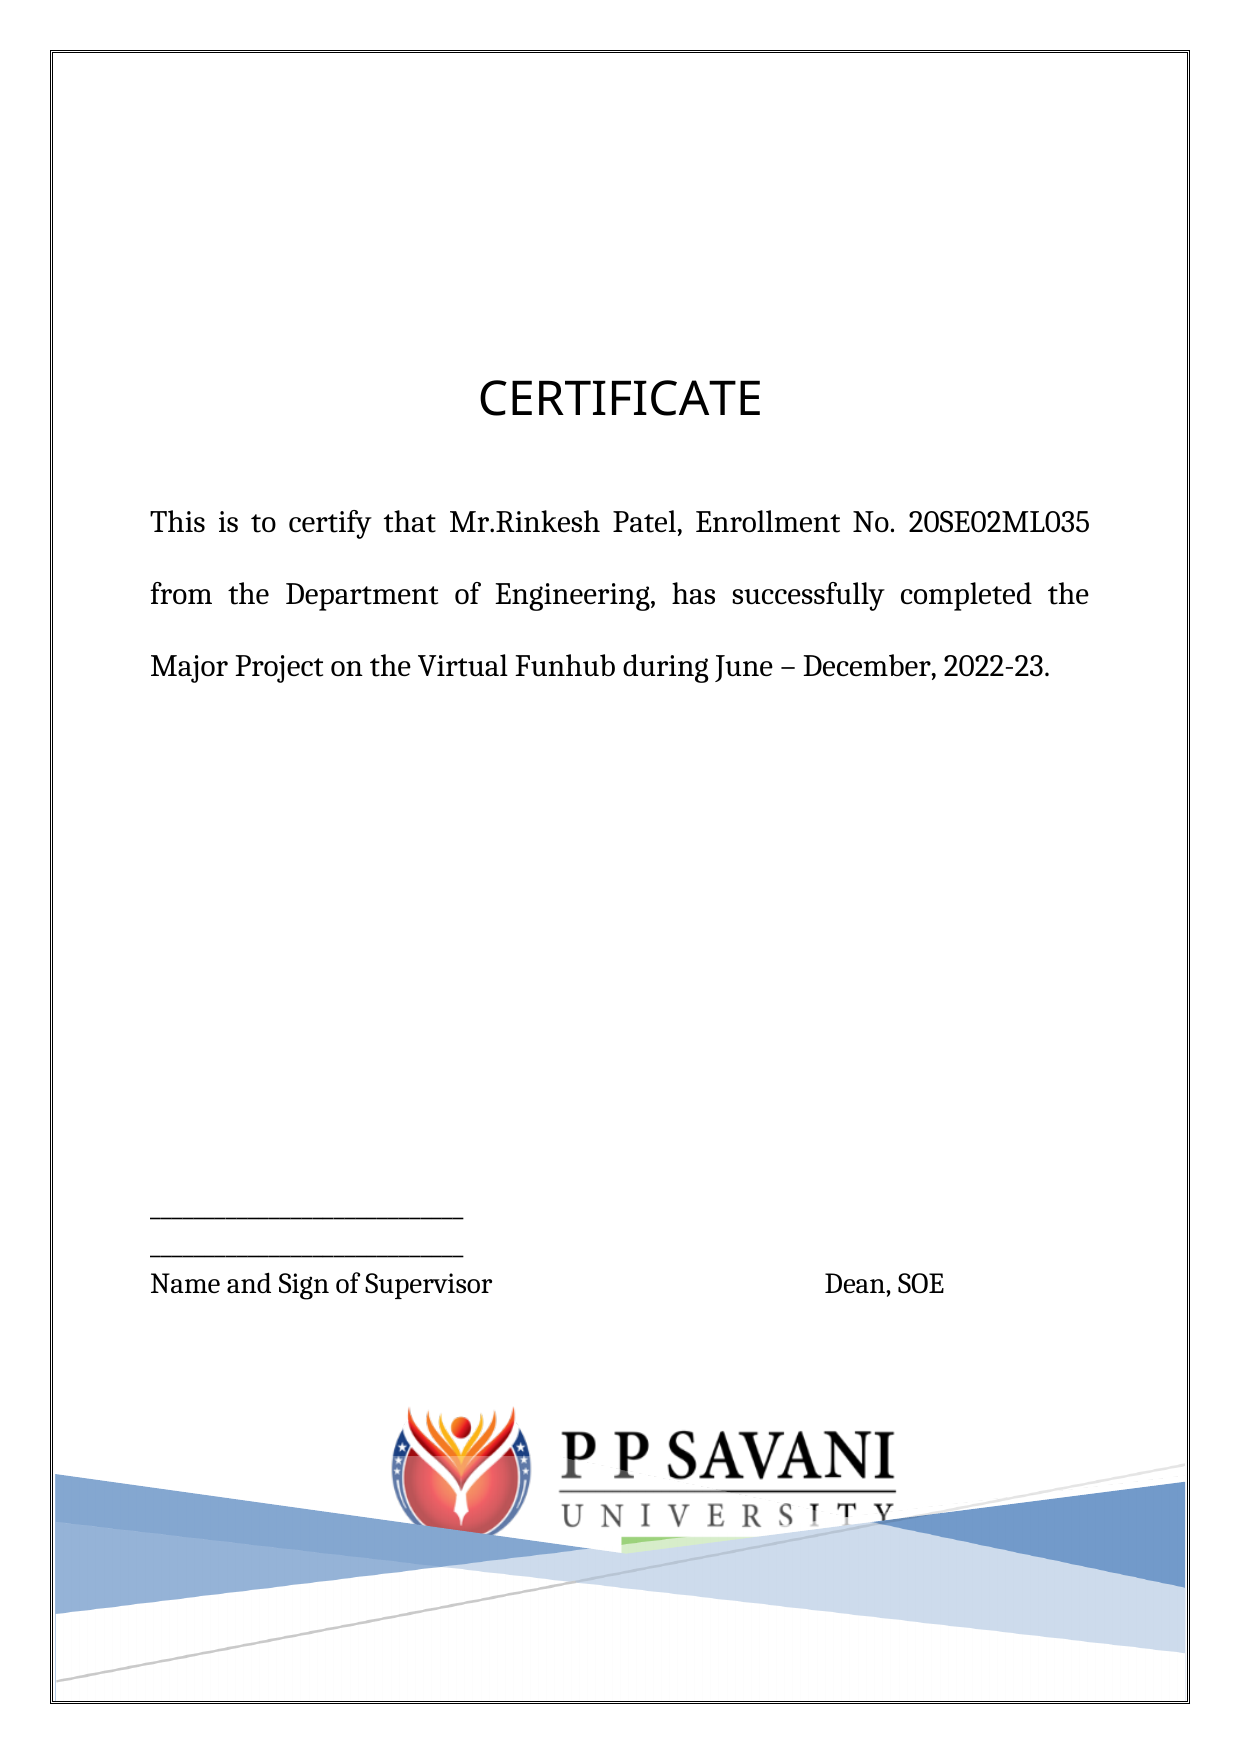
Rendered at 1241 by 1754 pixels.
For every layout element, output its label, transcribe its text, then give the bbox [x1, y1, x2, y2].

text CERTIFICATE [150, 364, 1090, 429]
text _____________________________ _____________________________ [150, 1190, 1090, 1262]
picture [55, 1401, 1185, 1701]
text This is to certify that Mr.Rinkesh Patel, Enrollment No. 20SE02ML035 from the Department of Engineering, has successfully completed the Major Project on the Virtual Funhub during June – December, 2022-23. [150, 505, 1090, 684]
text Name and Sign of Supervisor Dean, SOE [150, 1267, 1090, 1301]
